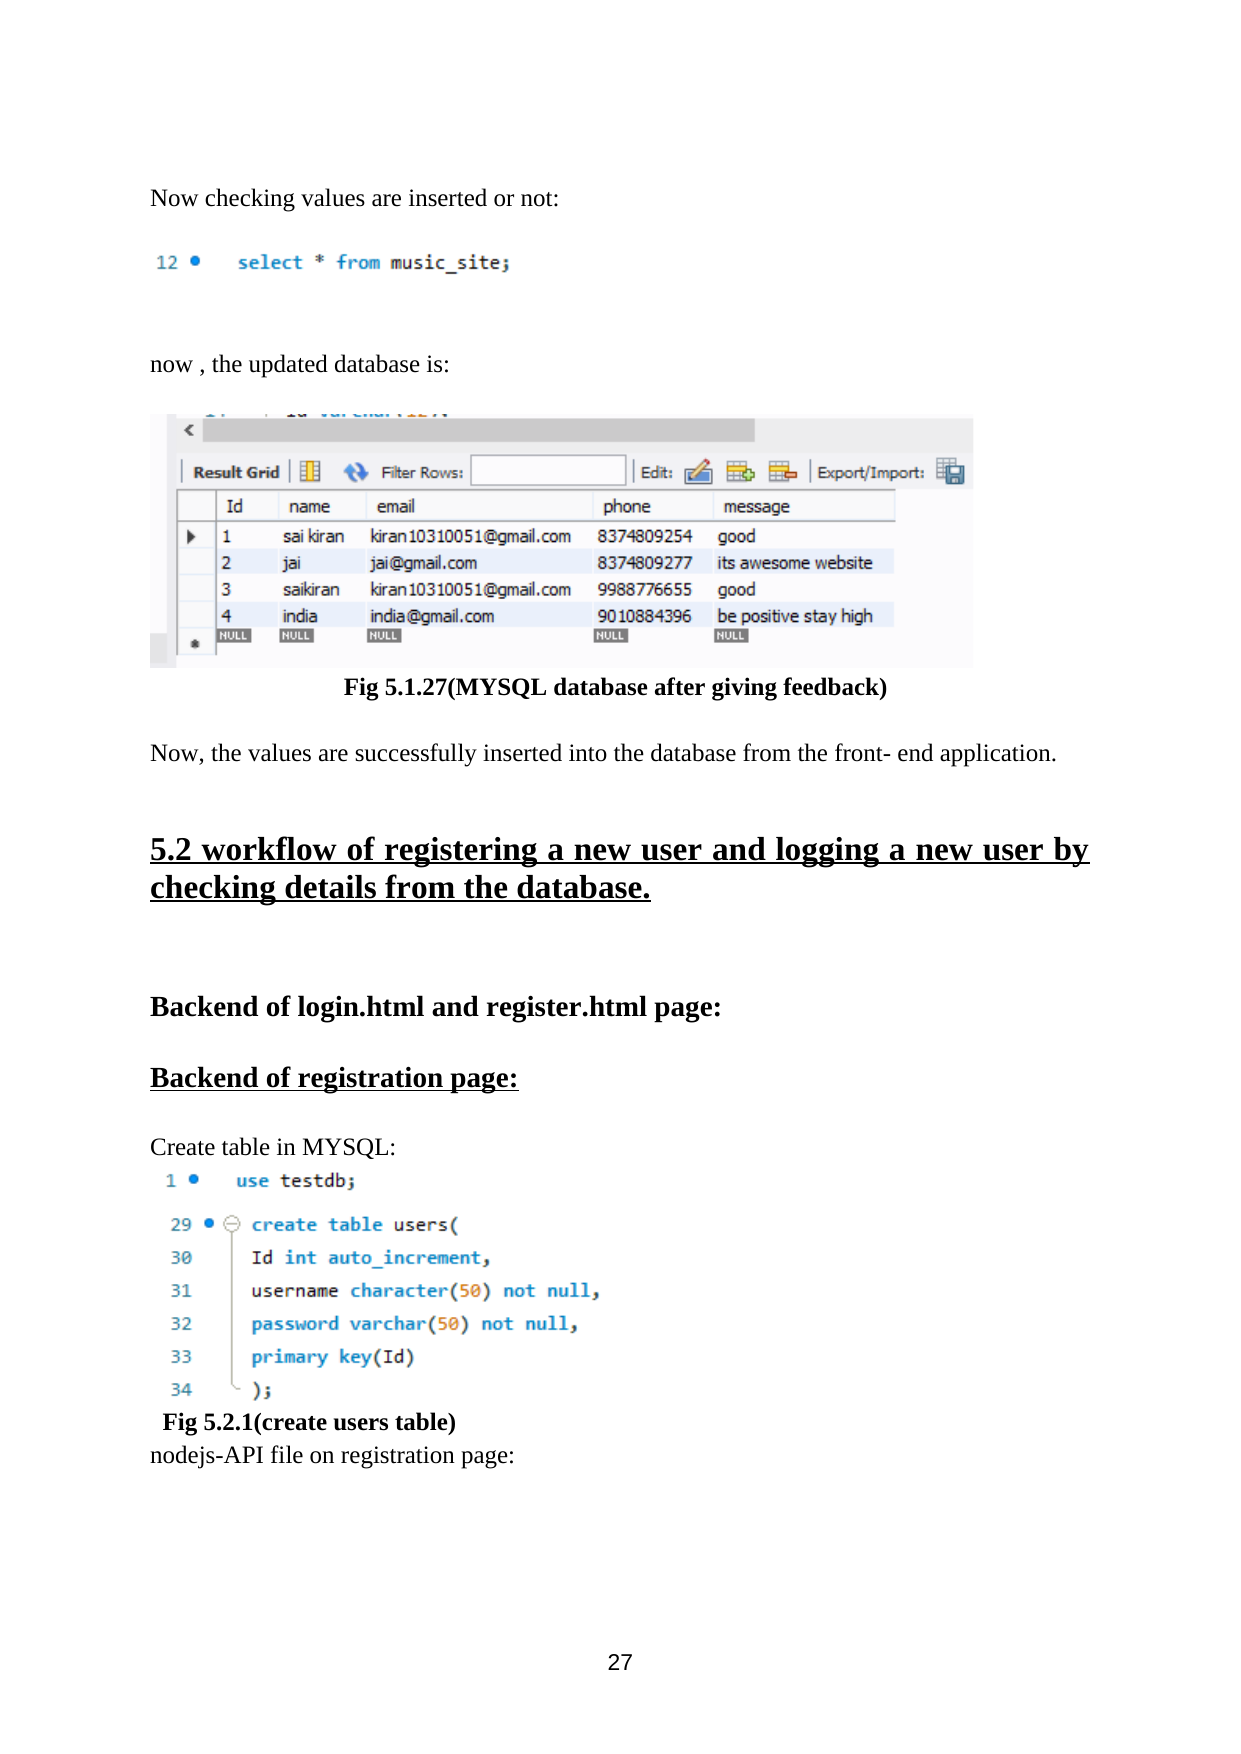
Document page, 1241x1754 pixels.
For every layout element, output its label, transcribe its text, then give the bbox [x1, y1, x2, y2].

text 5.2 workflow of registering a new user and logging a new user by checking details from the database. [150, 864, 1090, 905]
picture [150, 1165, 375, 1203]
text Fig 5.2.1(create users table) [150, 1407, 1090, 1436]
text now , the updated database is: [150, 349, 1090, 377]
text 5.2 workflow of registering a new user and logging a new user by checking details from the database. [150, 829, 1090, 862]
text Fig 5.1.27(MYSQL database after giving feedback) [150, 672, 1090, 700]
picture [150, 249, 568, 279]
text Create table in MYSQL: [150, 1132, 1090, 1161]
text Backend of login.html and register.html page: [150, 989, 1090, 1022]
text Now, the values are successfully inserted into the database from the front- end application. [150, 738, 1090, 766]
text Backend of registration page: [150, 1061, 1090, 1094]
picture [150, 1206, 619, 1404]
text nodejs-API file on registration page: [150, 1440, 1090, 1469]
text Now checking values are inserted or not: [150, 183, 1090, 212]
picture [150, 414, 974, 668]
